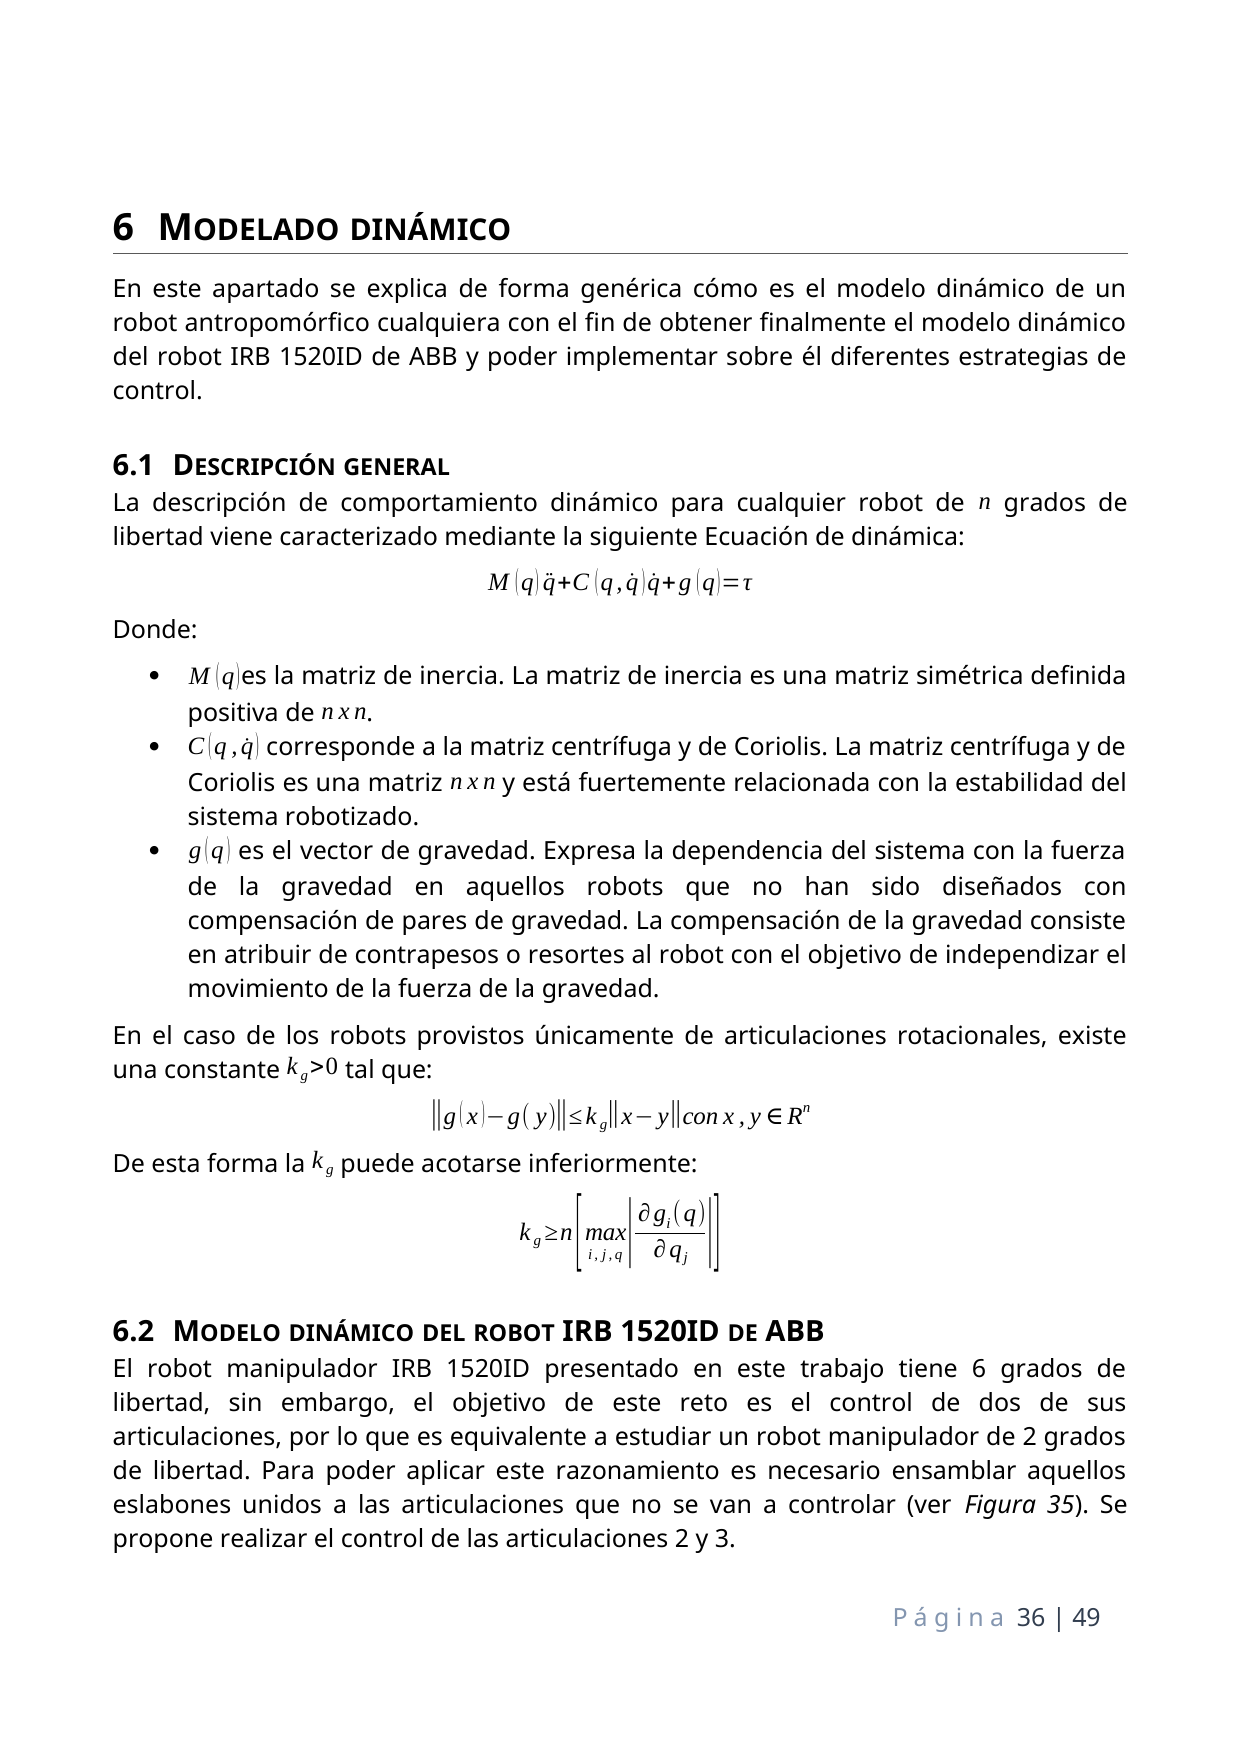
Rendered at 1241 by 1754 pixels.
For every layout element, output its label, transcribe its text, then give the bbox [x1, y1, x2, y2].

subtitle Modelado dinámico [112, 200, 1128, 254]
text Donde: [112, 611, 1128, 646]
text El robot manipulador IRB 1520ID presentado en este trabajo tiene 6 grados de libertad, sin embargo, el objetivo de este reto es el control de dos de sus articulaciones, por lo que es equivalente a estudiar un robot manipulador de 2 grados de libertad. Para poder aplicar este razonamiento es necesario ensamblar aquellos eslabones unidos a las articulaciones que no se van a controlar (ver Figura 35). Se propone realizar el control de las articulaciones 2 y 3. [112, 1350, 1128, 1554]
list es el vector de gravedad. Expresa la dependencia del sistema con la fuerza de la gravedad en aquellos robots que no han sido diseñados con compensación de pares de gravedad. La compensación de la gravedad consiste en atribuir de contrapesos o resortes al robot con el objetivo de independizar el movimiento de la fuerza de la gravedad. [150, 832, 1128, 1005]
list corresponde a la matriz centrífuga y de Coriolis. La matriz centrífuga y de Coriolis es una matriz y está fuertemente relacionada con la estabilidad del sistema robotizado. [150, 728, 1128, 832]
text La descripción de comportamiento dinámico para cualquier robot de grados de libertad viene caracterizado mediante la siguiente Ecuación de dinámica: [112, 484, 1128, 552]
subtitle Modelo dinámico del robot IRB 1520ID de ABB [112, 1311, 1128, 1350]
text De esta forma la puede acotarse inferiormente: [112, 1145, 1128, 1179]
text En el caso de los robots provistos únicamente de articulaciones rotacionales, existe una constante tal que: [112, 1017, 1128, 1086]
subtitle Descripción general [112, 444, 1128, 484]
list es la matriz de inercia. La matriz de inercia es una matriz simétrica definida positiva de . [150, 658, 1128, 728]
text En este apartado se explica de forma genérica cómo es el modelo dinámico de un robot antropomórfico cualquiera con el fin de obtener finalmente el modelo dinámico del robot IRB 1520ID de ABB y poder implementar sobre él diferentes estrategias de control. [112, 271, 1128, 407]
